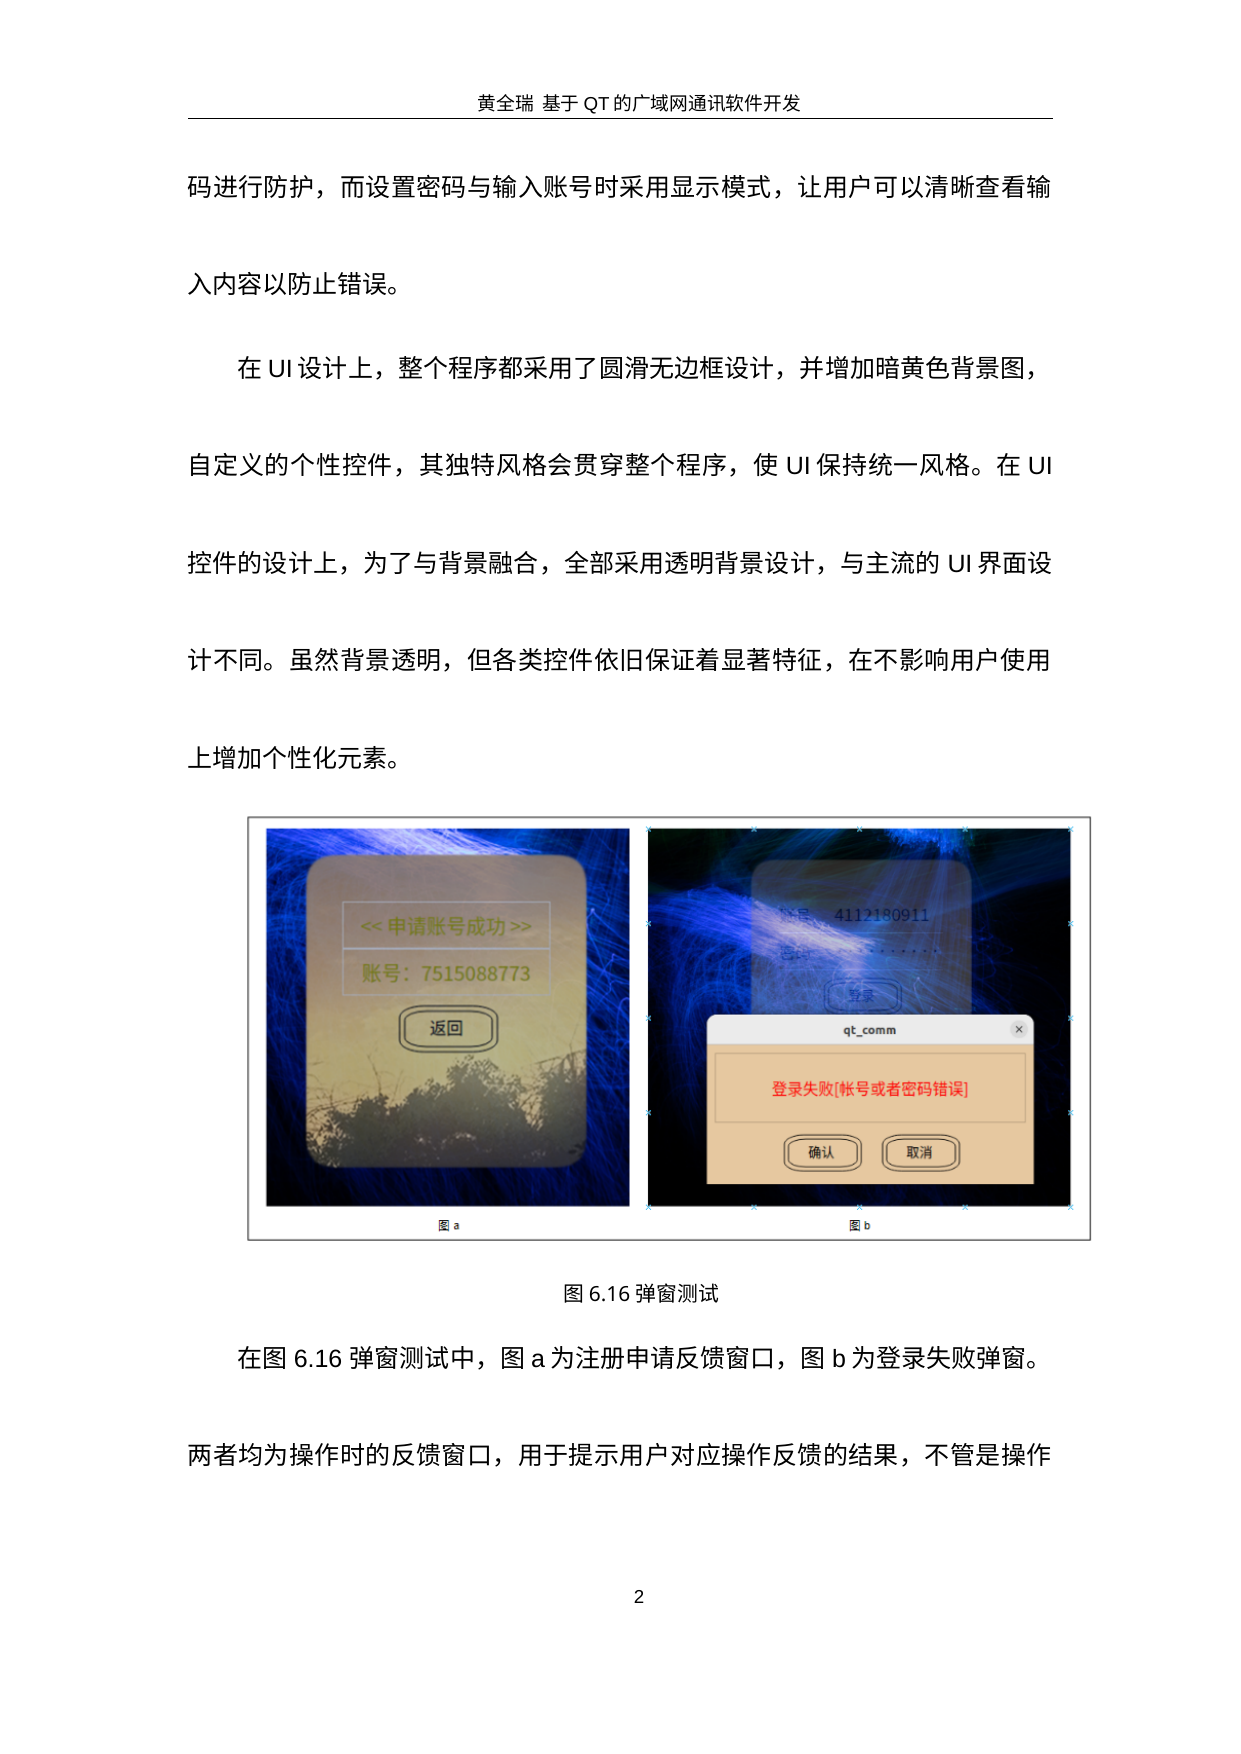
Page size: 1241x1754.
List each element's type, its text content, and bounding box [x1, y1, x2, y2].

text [187, 1324, 1053, 1486]
picture [237, 806, 1103, 1253]
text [187, 153, 1053, 316]
text 在UI设计上，整个程序都采用了圆滑无边框设计，并增加暗黄色背景图，自定义的个性控件，其独特风格会贯穿整个程序，使UI保持统一风格。在UI控件的设计上，为了与背景融合，全部采用透明背景设计，与主流的UI界面设计不同。虽然背景透明，但各类控件依旧保证着显著特征，在不影响用户使用上增加个性化元素。 [187, 334, 1053, 789]
